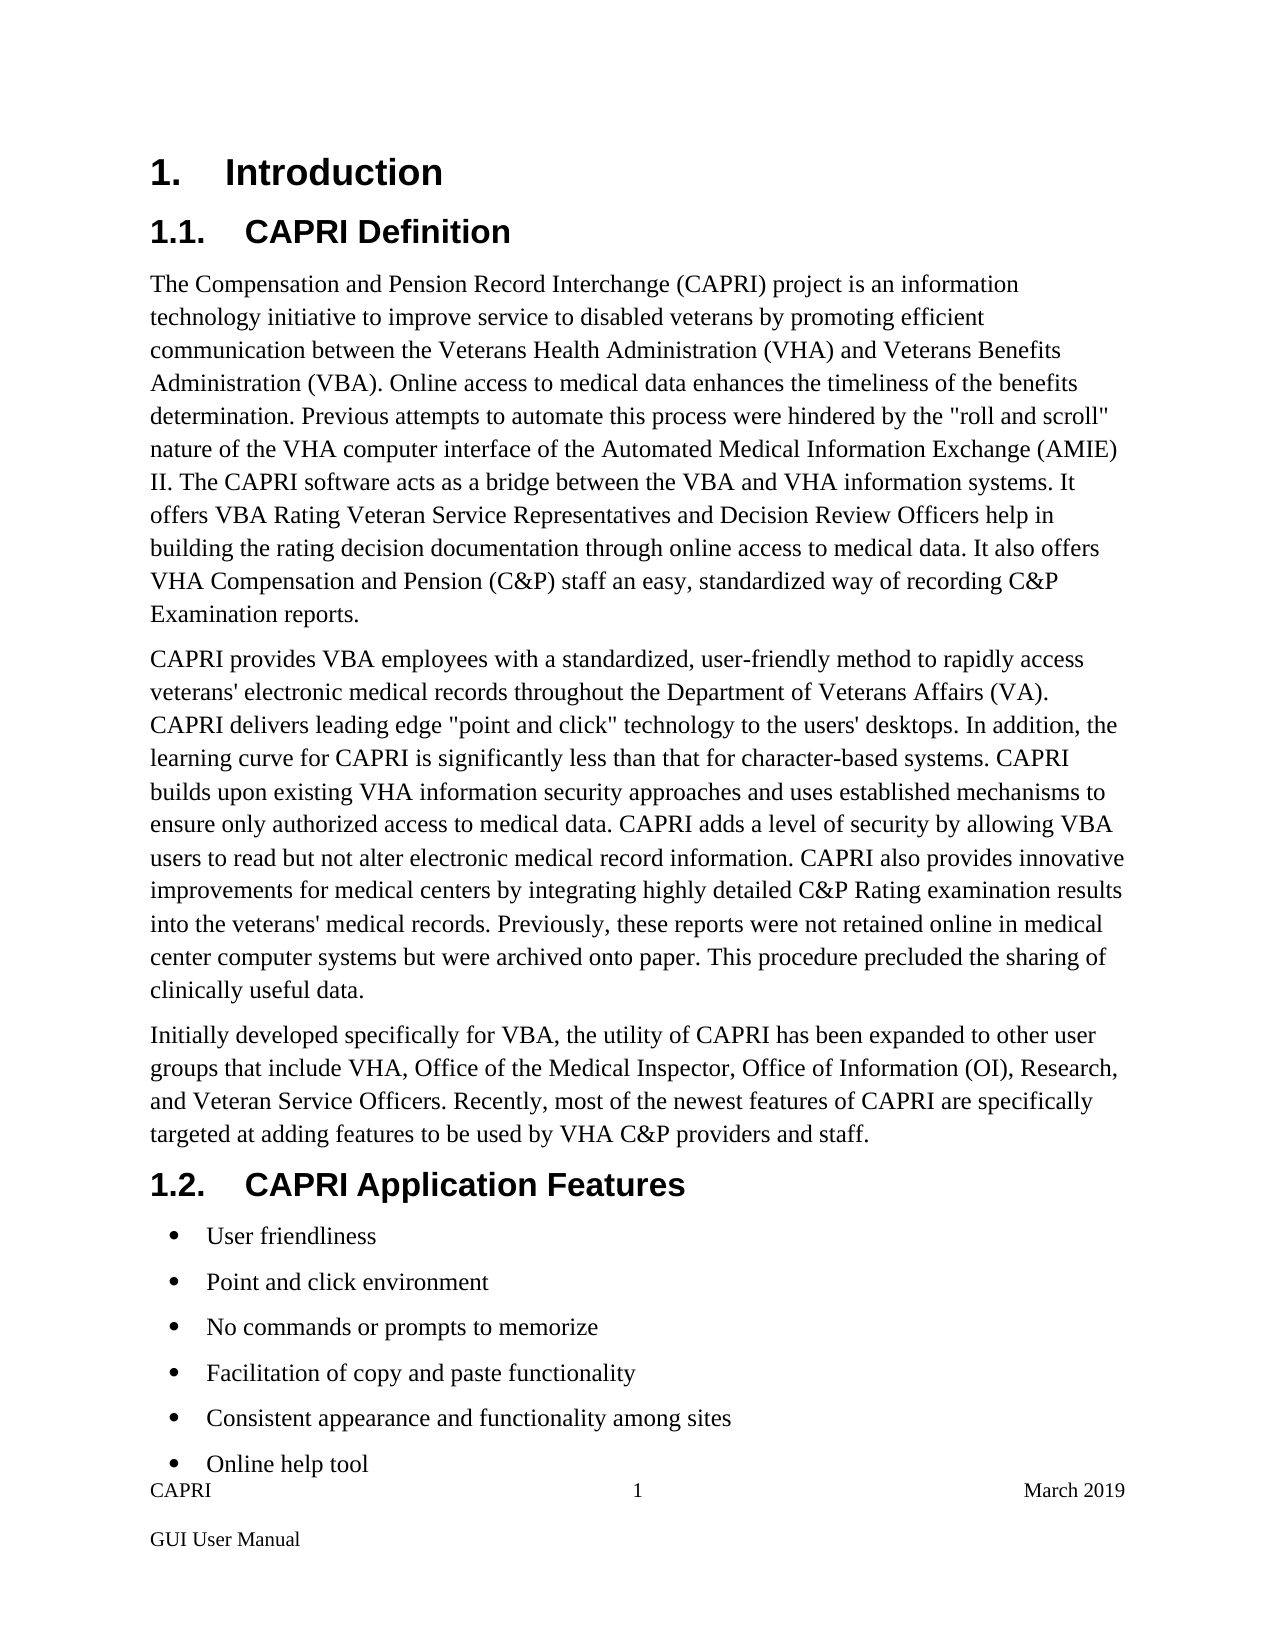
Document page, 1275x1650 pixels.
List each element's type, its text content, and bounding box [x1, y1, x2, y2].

text Online help tool [169, 1449, 1125, 1478]
text Consistent appearance and functionality among sites [169, 1403, 1125, 1432]
text No commands or prompts to memorize [169, 1312, 1125, 1341]
text The Compensation and Pension Record Interchange (CAPRI) project is an information technology initiative to improve service to disabled veterans by promoting efficient communication between the Veterans Health Administration (VHA) and Veterans Benefits Administration (VBA). Online access to medical data enhances the timeliness of the benefits determination. Previous attempts to automate this process were hindered by the "roll and scroll" nature of the VHA computer interface of the Automated Medical Information Exchange (AMIE) II. The CAPRI software acts as a bridge between the VBA and VHA information systems. It offers VBA Rating Veteran Service Representatives and Decision Review Officers help in building the rating decision documentation through online access to medical data. It also offers VHA Compensation and Pension (C&P) staff an easy, standardized way of recording C&P Examination reports. [150, 269, 1125, 628]
text Facilitation of copy and paste functionality [169, 1358, 1125, 1387]
subtitle Introduction [150, 150, 1125, 193]
text CAPRI provides VBA employees with a standardized, user-friendly method to rapidly access veterans' electronic medical records throughout the Department of Veterans Affairs (VA). CAPRI delivers leading edge "point and click" technology to the users' desktops. In addition, the learning curve for CAPRI is significantly less than that for character-based systems. CAPRI builds upon existing VHA information security approaches and uses established mechanisms to ensure only authorized access to medical data. CAPRI adds a level of security by allowing VBA users to read but not alter electronic medical record information. CAPRI also provides innovative improvements for medical centers by integrating highly detailed C&P Rating examination results into the veterans' medical records. Previously, these reports were not retained online in medical center computer systems but were archived onto paper. This procedure precluded the sharing of clinically useful data. [150, 644, 1125, 1003]
subtitle CAPRI Application Features [150, 1165, 1125, 1203]
text Point and click environment [169, 1267, 1125, 1296]
text Initially developed specifically for VBA, the utility of CAPRI has been expanded to other user groups that include VHA, Office of the Medical Inspector, Office of Information (OI), Research, and Veteran Service Officers. Recently, most of the newest features of CAPRI are specifically targeted at adding features to be used by VHA C&P providers and staff. [150, 1020, 1125, 1148]
subtitle CAPRI Definition [150, 212, 1125, 251]
text User friendliness [169, 1221, 1125, 1250]
